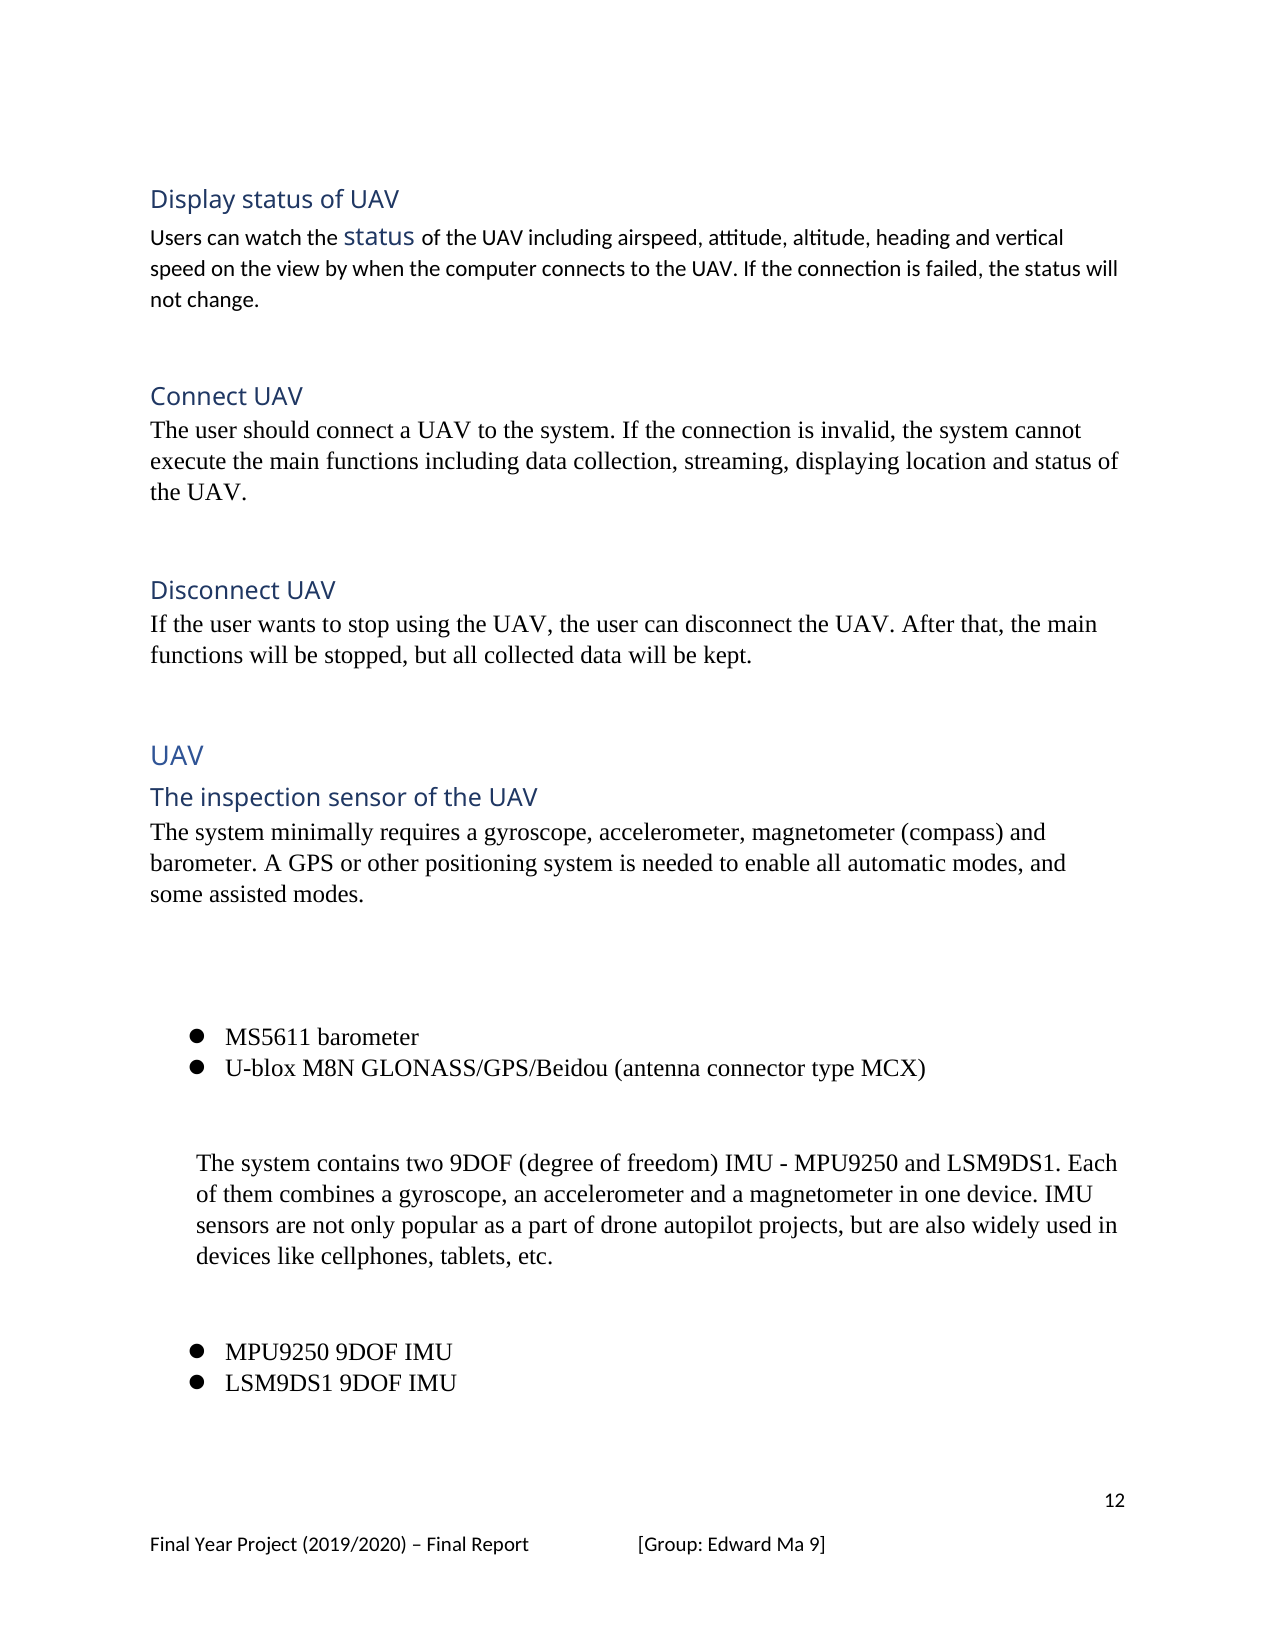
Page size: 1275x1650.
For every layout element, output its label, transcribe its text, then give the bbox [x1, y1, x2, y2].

subtitle Connect UAV [150, 378, 1125, 412]
text Users can watch the status of the UAV including airspeed, attitude, altitude, heading and vertical speed on the view by when the computer connects to the UAV. If the connection is failed, the status will not change. [150, 218, 1125, 313]
text The system minimally requires a gyroscope, accelerometer, magnetometer (compass) and barometer. A GPS or other positioning system is needed to enable all automatic modes, and some assisted modes. [150, 817, 1125, 907]
text If the user wants to stop using the UAV, the user can disconnect the UAV. After that, the main functions will be stopped, but all collected data will be kept. [150, 609, 1125, 669]
list MPU9250 9DOF IMU [187, 1337, 1125, 1366]
text The system contains two 9DOF (degree of freedom) IMU - MPU9250 and LSM9DS1. Each of them combines a gyroscope, an accelerometer and a magnetometer in one device. IMU sensors are not only popular as a part of drone autopilot projects, but are also widely used in devices like cellphones, tablets, etc. [196, 1148, 1125, 1270]
list MS5611 barometer [187, 1022, 1125, 1051]
text The user should connect a UAV to the system. If the connection is invalid, the system cannot execute the main functions including data collection, streaming, displaying location and status of the UAV. [150, 415, 1125, 506]
subtitle UAV [150, 736, 1125, 773]
subtitle Display status of UAV [150, 181, 1125, 216]
subtitle The inspection sensor of the UAV [150, 780, 1125, 814]
subtitle Disconnect UAV [150, 573, 1125, 607]
list U-blox M8N GLONASS/GPS/Beidou (antenna connector type MCX) [187, 1053, 1125, 1082]
list LSM9DS1 9DOF IMU [187, 1368, 1125, 1397]
